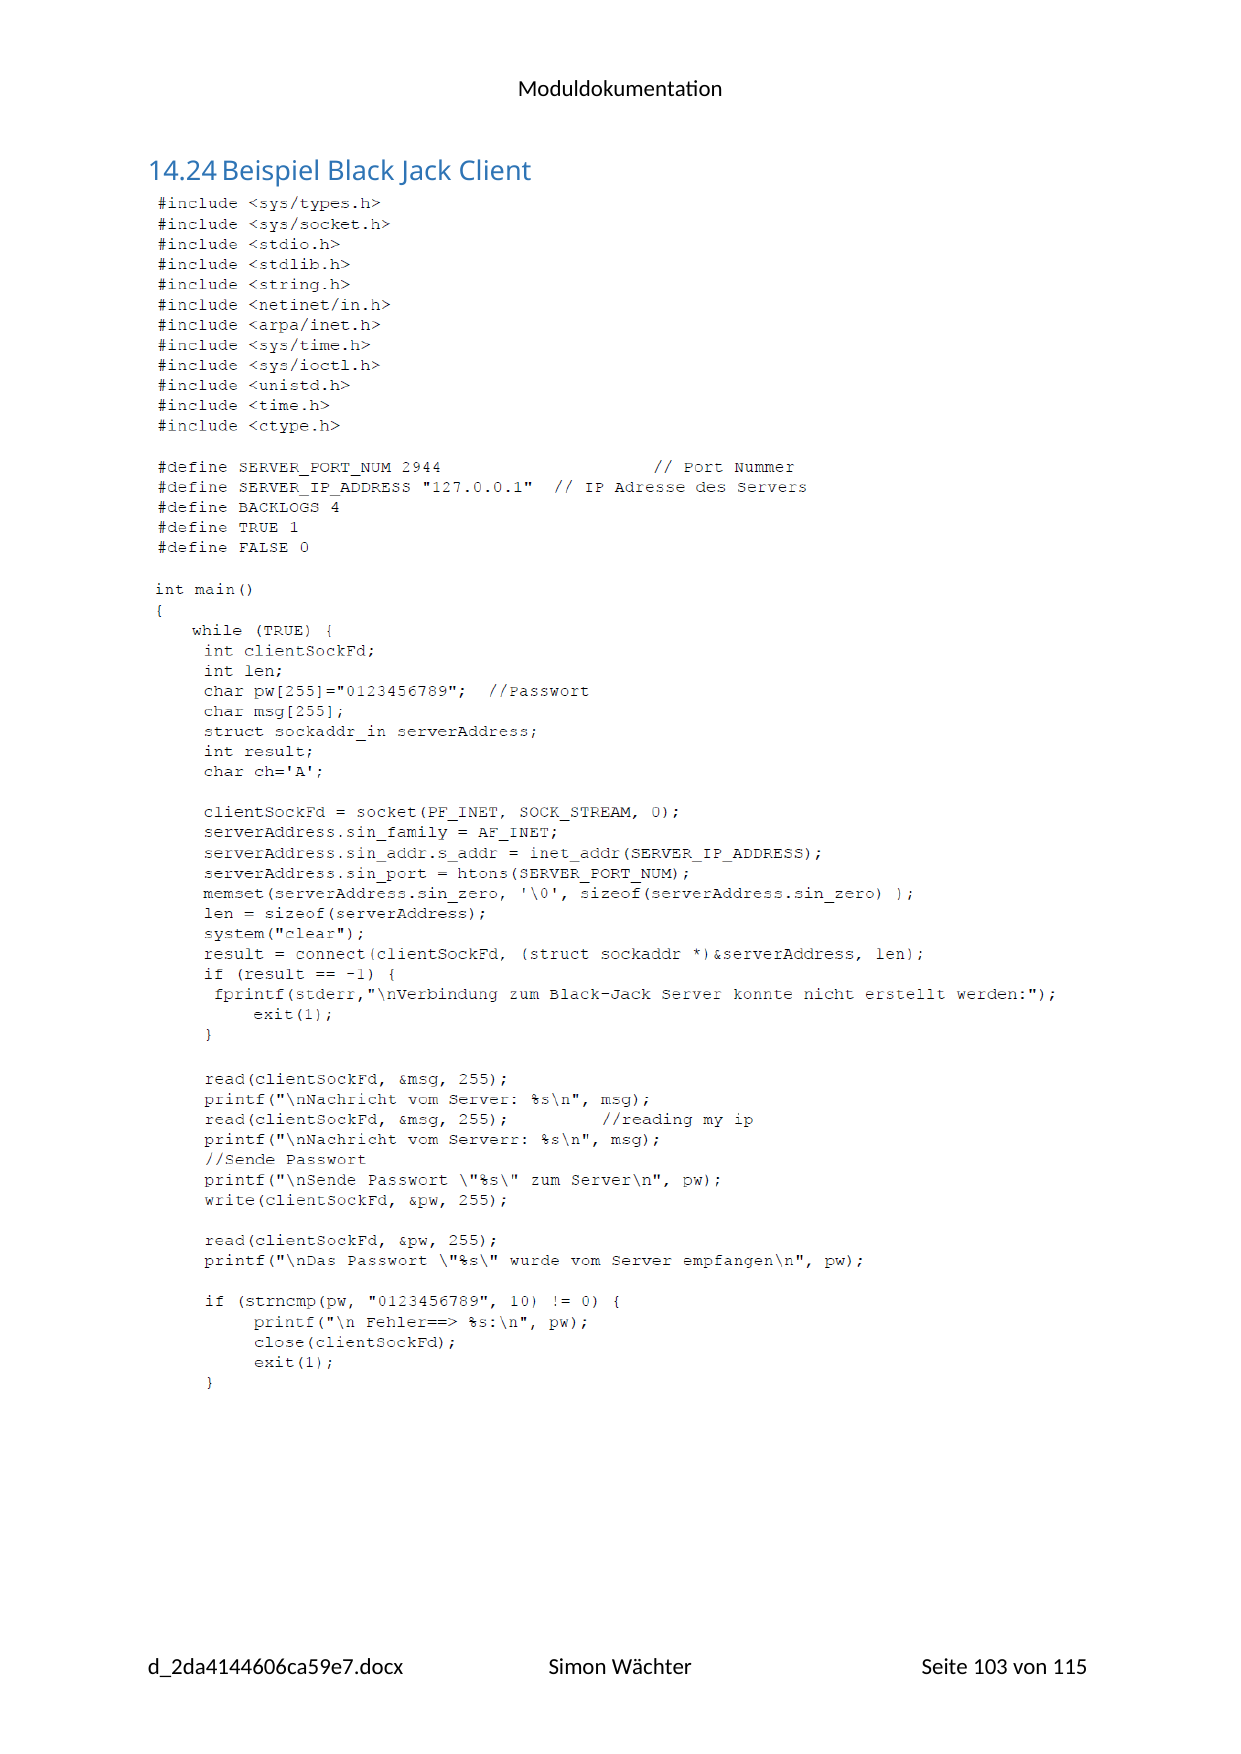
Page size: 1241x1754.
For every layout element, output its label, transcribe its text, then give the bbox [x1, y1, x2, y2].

picture [147, 191, 1093, 561]
picture [147, 1064, 1093, 1397]
subtitle Beispiel Black Jack Client [148, 152, 1093, 189]
picture [147, 579, 1093, 1046]
